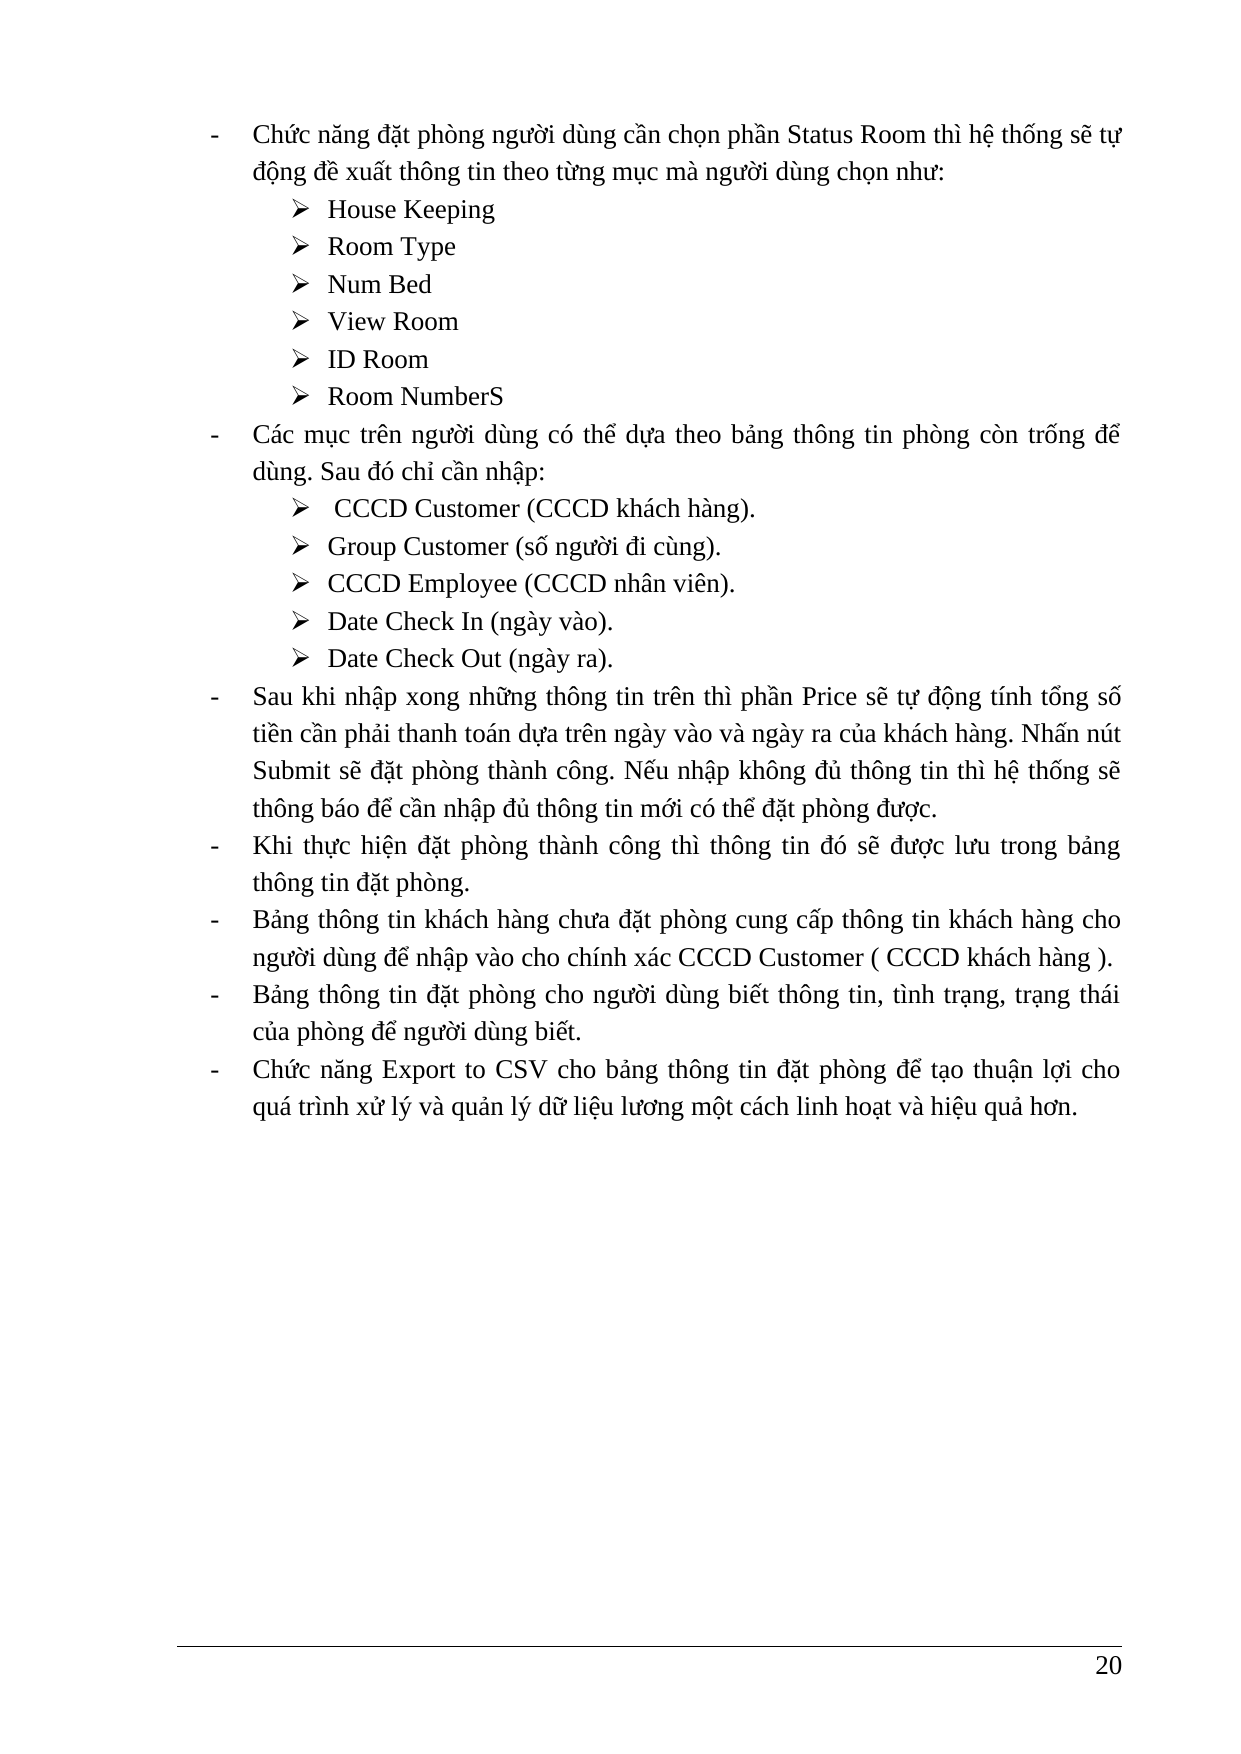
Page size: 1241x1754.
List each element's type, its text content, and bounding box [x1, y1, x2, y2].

list Các mục trên người dùng có thể dựa theo bảng thông tin phòng còn trống để dùng. Sau đó chỉ cần nhập: [215, 418, 1122, 486]
list Bảng thông tin đặt phòng cho người dùng biết thông tin, tình trạng, trạng thái của phòng để người dùng biết. [215, 978, 1122, 1047]
list ID Room [290, 343, 1122, 374]
list CCCD Customer (CCCD khách hàng). [290, 492, 1122, 523]
list Date Check In (ngày vào). [290, 605, 1122, 636]
list Sau khi nhập xong những thông tin trên thì phần Price sẽ tự động tính tổng số tiền cần phải thanh toán dựa trên ngày vào và ngày ra của khách hàng. Nhấn nút Submit sẽ đặt phòng thành công. Nếu nhập không đủ thông tin thì hệ thống sẽ thông báo để cần nhập đủ thông tin mới có thể đặt phòng được. [215, 680, 1122, 823]
list View Room [290, 305, 1122, 336]
list Num Bed [290, 268, 1122, 299]
list Room NumberS [290, 380, 1122, 411]
list CCCD Employee (CCCD nhân viên). [290, 567, 1122, 598]
list Chức năng Export to CSV cho bảng thông tin đặt phòng để tạo thuận lợi cho quá trình xử lý và quản lý dữ liệu lương một cách linh hoạt và hiệu quả hơn. [215, 1053, 1122, 1121]
list Chức năng đặt phòng người dùng cần chọn phần Status Room thì hệ thống sẽ tự động đề xuất thông tin theo từng mục mà người dùng chọn như: [215, 118, 1122, 187]
list Group Customer (số người đi cùng). [290, 530, 1122, 561]
list Bảng thông tin khách hàng chưa đặt phòng cung cấp thông tin khách hàng cho người dùng để nhập vào cho chính xác CCCD Customer ( CCCD khách hàng ). [215, 903, 1122, 972]
list House Keeping [290, 193, 1122, 224]
list Room Type [290, 230, 1122, 261]
list Khi thực hiện đặt phòng thành công thì thông tin đó sẽ được lưu trong bảng thông tin đặt phòng. [215, 829, 1122, 897]
list Date Check Out (ngày ra). [290, 642, 1122, 673]
